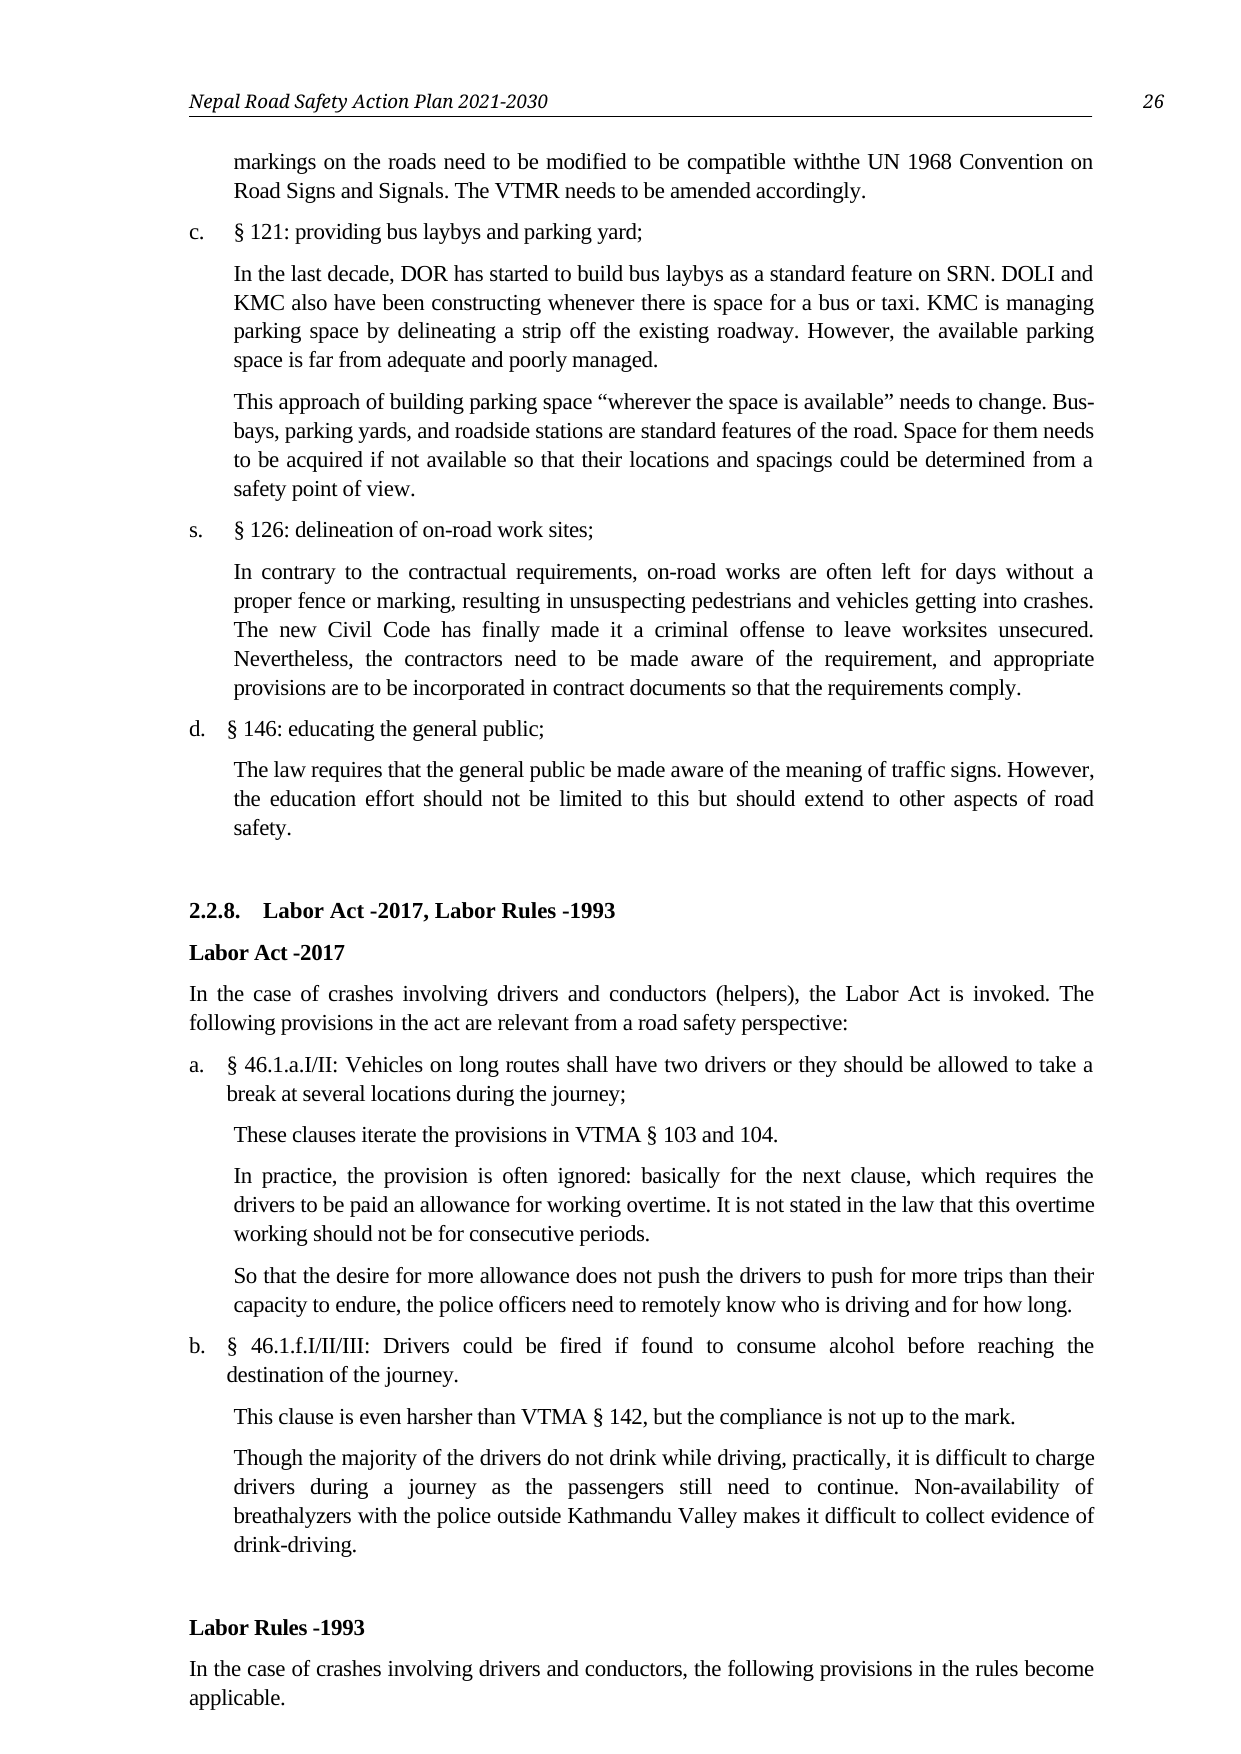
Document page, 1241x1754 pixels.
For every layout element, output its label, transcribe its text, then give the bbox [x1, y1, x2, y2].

list In contrary to the contractual requirements, on-road works are often left for days without a proper fence or marking, resulting in unsuspecting pedestrians and vehicles getting into crashes. The new Civil Code has finally made it a criminal offense to leave worksites unsecured. Nevertheless, the contractors need to be made aware of the requirement, and appropriate provisions are to be incorporated in contract documents so that the requirements comply. [233, 558, 1095, 700]
list § 46.1.a.I/II: Vehicles on long routes shall have two drivers or they should be allowed to take a break at several locations during the journey; [189, 1051, 1095, 1106]
list In the case of crashes involving drivers and conductors (helpers), the Labor Act is invoked. The following provisions in the act are relevant from a road safety perspective: [189, 980, 1095, 1036]
list This approach of building parking space “wherever the space is available” needs to change. Bus-bays, parking yards, and roadside stations are standard features of the road. Space for them needs to be acquired if not available so that their locations and spacings could be determined from a safety point of view. [233, 388, 1095, 501]
list Though the majority of the drivers do not drink while driving, practically, it is difficult to charge drivers during a journey as the passengers still need to continue. Non-availability of breathalyzers with the police outside Kathmandu Valley makes it difficult to collect evidence of drink-driving. [233, 1444, 1095, 1557]
list In the case of crashes involving drivers and conductors, the following provisions in the rules become applicable. [189, 1655, 1095, 1711]
list These clauses iterate the provisions in VTMA § 103 and 104. [233, 1121, 1095, 1147]
list In practice, the provision is often ignored: basically for the next clause, which requires the drivers to be paid an allowance for working overtime. It is not stated in the law that this overtime working should not be for consecutive periods. [233, 1162, 1095, 1247]
list Labor Rules -1993 [189, 1614, 1095, 1640]
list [233, 148, 1095, 203]
list In the last decade, DOR has started to build bus laybys as a standard feature on SRN. DOLI and KMC also have been constructing whenever there is space for a bus or taxi. KMC is managing parking space by delineating a strip off the existing roadway. However, the available parking space is far from adequate and poorly managed. [233, 259, 1095, 373]
subtitle Labor Act -2017, Labor Rules -1993 [189, 897, 1092, 924]
list Labor Act -2017 [189, 939, 1095, 965]
list § 121: providing bus laybys and parking yard; [189, 218, 1095, 244]
list § 46.1.f.I/II/III: Drivers could be fired if found to consume alcohol before reaching the destination of the journey. [189, 1332, 1095, 1388]
list So that the desire for more allowance does not push the drivers to push for more trips than their capacity to endure, the police officers need to remotely know who is driving and for how long. [233, 1262, 1095, 1317]
list The law requires that the general public be made aware of the meaning of traffic signs. However, the education effort should not be limited to this but should extend to other aspects of road safety. [233, 756, 1095, 841]
list § 146: educating the general public; [189, 715, 1095, 741]
list This clause is even harsher than VTMA § 142, but the compliance is not up to the mark. [233, 1403, 1095, 1429]
list § 126: delineation of on-road work sites; [189, 516, 1095, 543]
